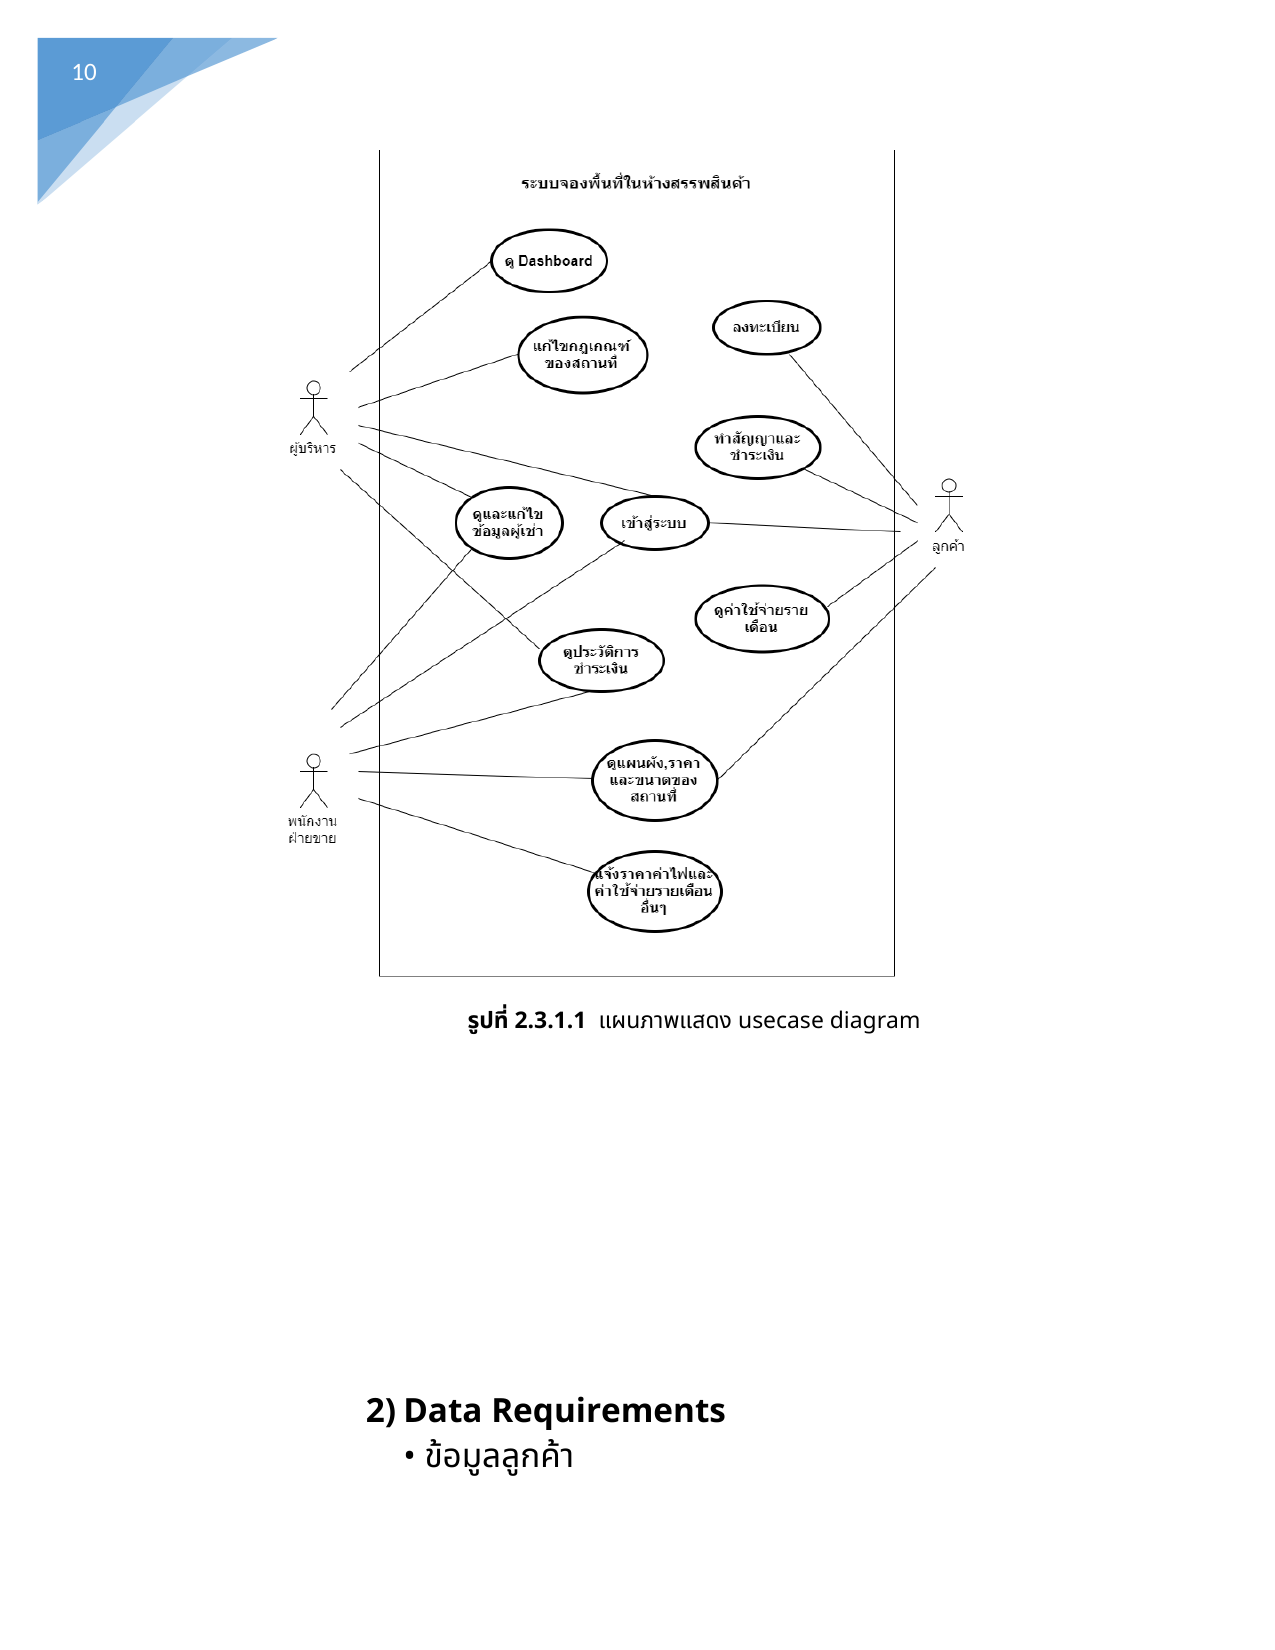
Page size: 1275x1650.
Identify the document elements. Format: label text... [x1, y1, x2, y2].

text รูปที่ 2.3.1.1 แผนภาพแสดง usecase diagram [262, 1004, 1125, 1039]
list • ข้อมูลลูกค้า [403, 1432, 1125, 1482]
picture [288, 150, 965, 984]
list Data Requirements [366, 1386, 1125, 1432]
picture [37, 37, 279, 206]
